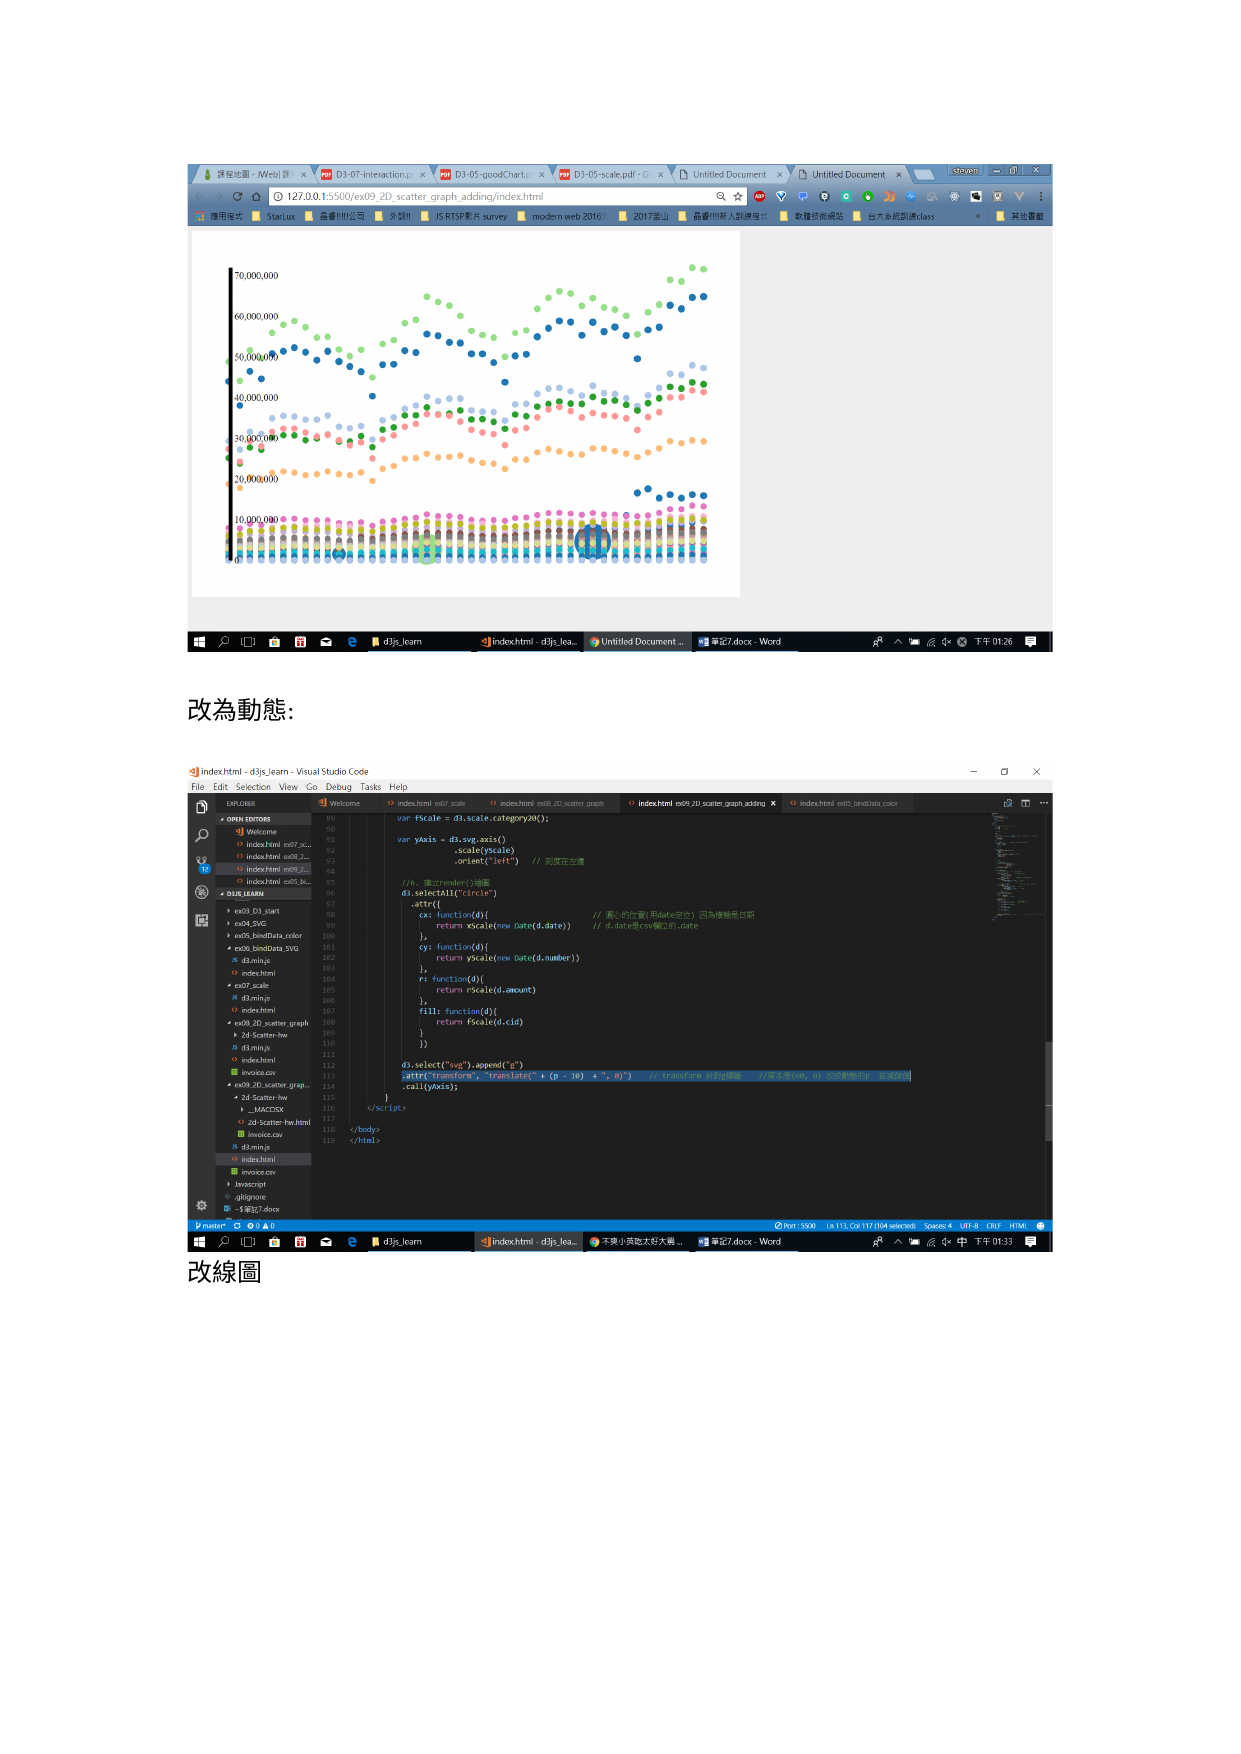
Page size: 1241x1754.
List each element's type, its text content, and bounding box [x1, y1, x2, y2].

picture [187, 164, 1053, 652]
picture [187, 764, 1053, 1252]
text 改為動態: [187, 689, 1053, 727]
text 改線圖 [187, 1252, 1053, 1289]
